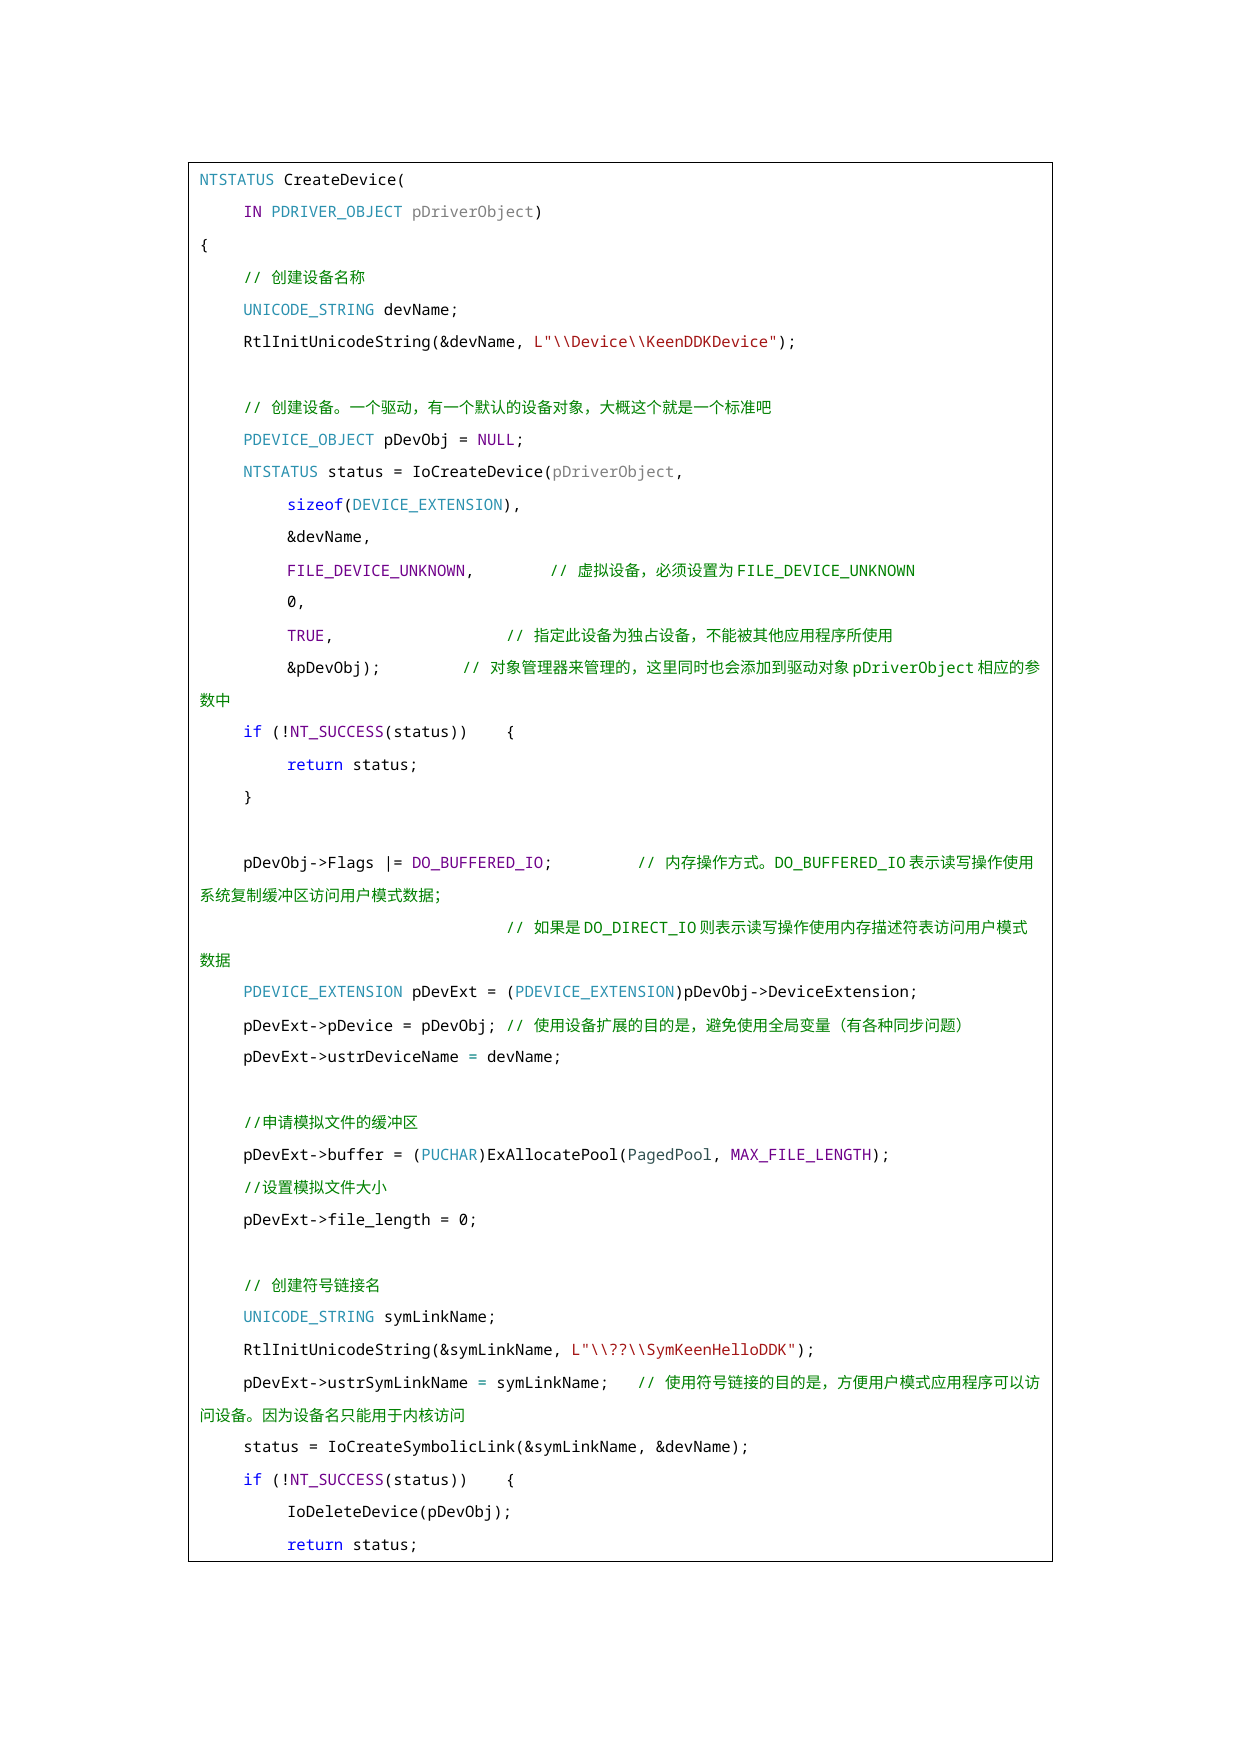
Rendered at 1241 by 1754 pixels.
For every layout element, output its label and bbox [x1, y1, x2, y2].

table_cell [189, 163, 1052, 1561]
